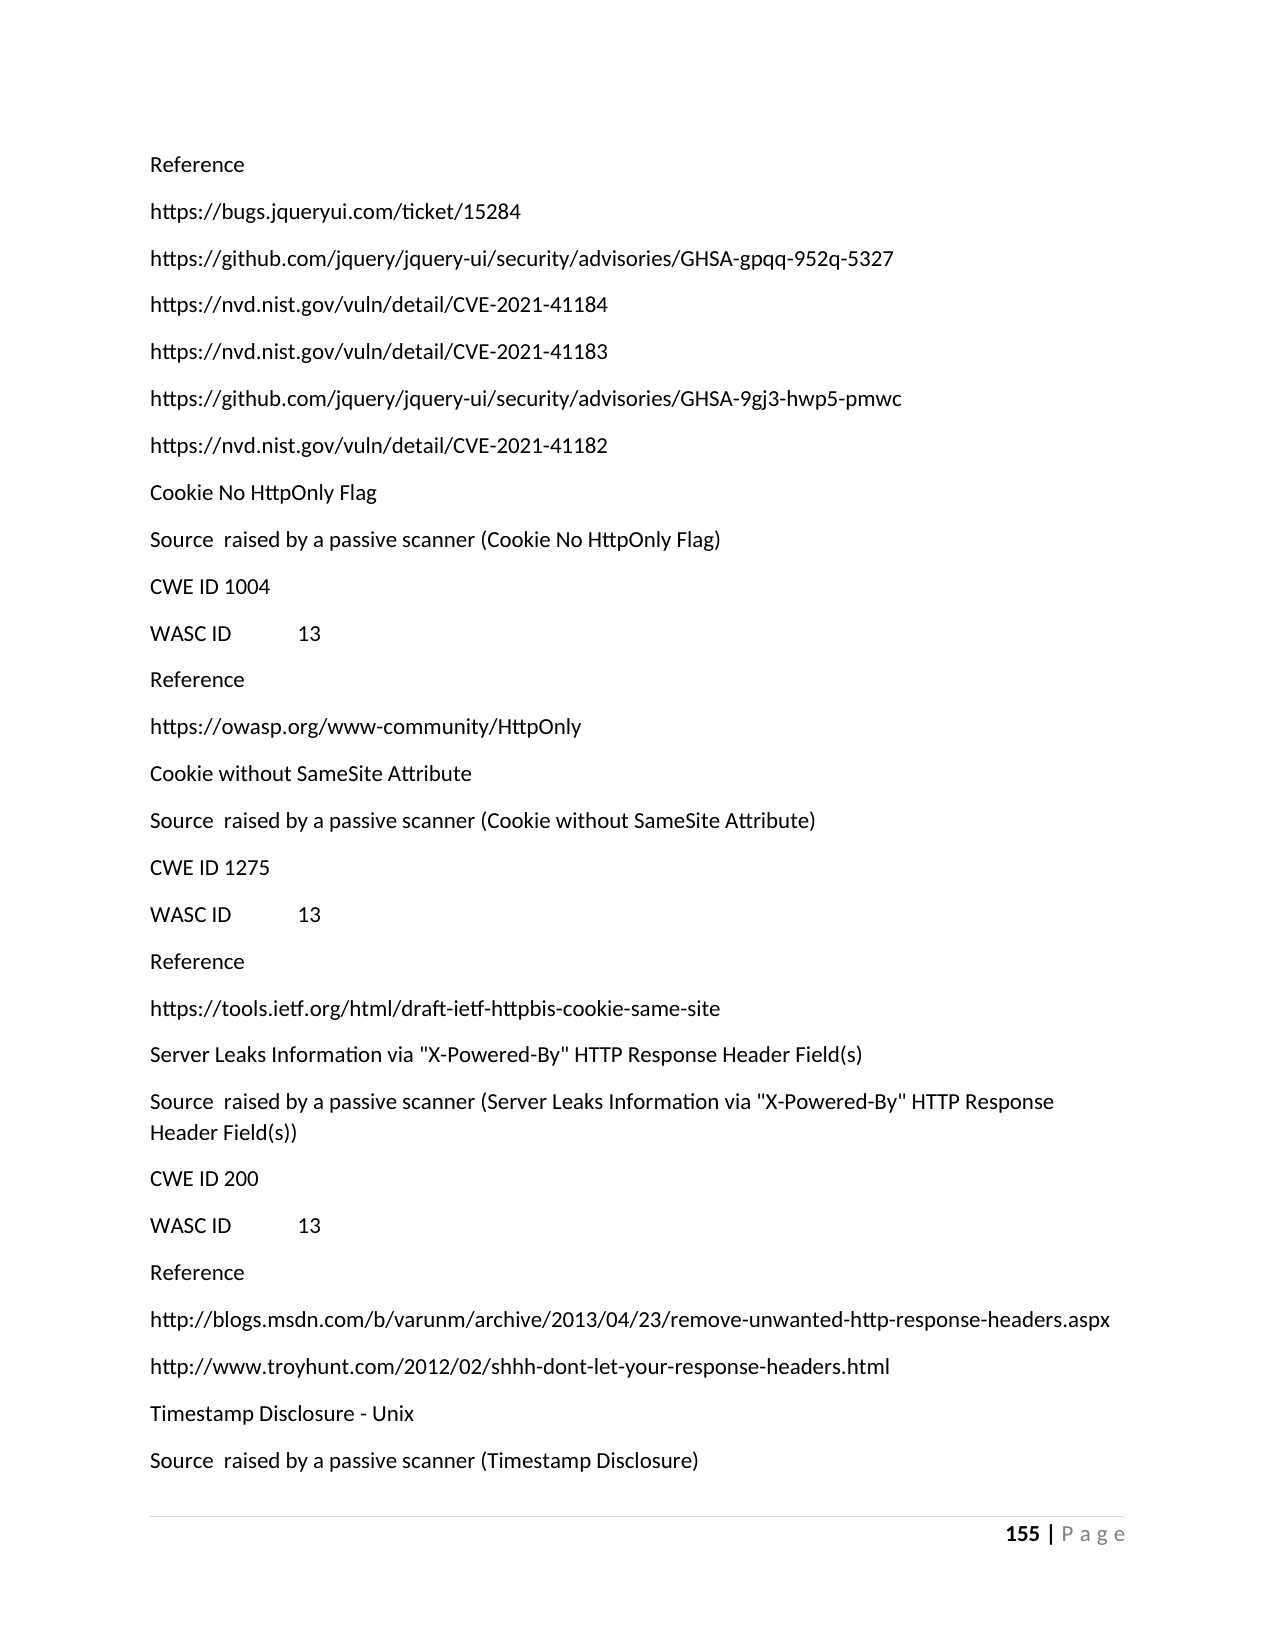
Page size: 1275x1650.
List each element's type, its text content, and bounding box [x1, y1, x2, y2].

text Source raised by a passive scanner (Cookie without SameSite Attribute) [150, 806, 1125, 834]
text Reference [150, 150, 1125, 178]
text WASC ID 13 [150, 1211, 1125, 1239]
text Reference [150, 1258, 1125, 1286]
text https://nvd.nist.gov/vuln/detail/CVE-2021-41184 [150, 291, 1125, 319]
text WASC ID 13 [150, 900, 1125, 928]
text http://blogs.msdn.com/b/varunm/archive/2013/04/23/remove-unwanted-http-response-headers.aspx [150, 1305, 1125, 1333]
text CWE ID 1275 [150, 853, 1125, 881]
text CWE ID 200 [150, 1164, 1125, 1193]
text https://github.com/jquery/jquery-ui/security/advisories/GHSA-9gj3-hwp5-pmwc [150, 384, 1125, 412]
text Cookie without SameSite Attribute [150, 759, 1125, 787]
text WASC ID 13 [150, 619, 1125, 647]
text Source raised by a passive scanner (Timestamp Disclosure) [150, 1446, 1125, 1474]
text Reference [150, 666, 1125, 694]
text Server Leaks Information via "X-Powered-By" HTTP Response Header Field(s) [150, 1041, 1125, 1069]
text http://www.troyhunt.com/2012/02/shhh-dont-let-your-response-headers.html [150, 1352, 1125, 1380]
text Source raised by a passive scanner (Server Leaks Information via "X-Powered-By" HTTP Response Header Field(s)) [150, 1087, 1125, 1146]
text Cookie No HttpOnly Flag [150, 478, 1125, 506]
text https://bugs.jqueryui.com/ticket/15284 [150, 197, 1125, 225]
text Timestamp Disclosure - Unix [150, 1399, 1125, 1427]
text https://tools.ietf.org/html/draft-ietf-httpbis-cookie-same-site [150, 994, 1125, 1022]
text CWE ID 1004 [150, 572, 1125, 600]
text Source raised by a passive scanner (Cookie No HttpOnly Flag) [150, 525, 1125, 553]
text https://owasp.org/www-community/HttpOnly [150, 712, 1125, 741]
text https://github.com/jquery/jquery-ui/security/advisories/GHSA-gpqq-952q-5327 [150, 244, 1125, 272]
text https://nvd.nist.gov/vuln/detail/CVE-2021-41182 [150, 431, 1125, 459]
text https://nvd.nist.gov/vuln/detail/CVE-2021-41183 [150, 337, 1125, 366]
text Reference [150, 947, 1125, 975]
